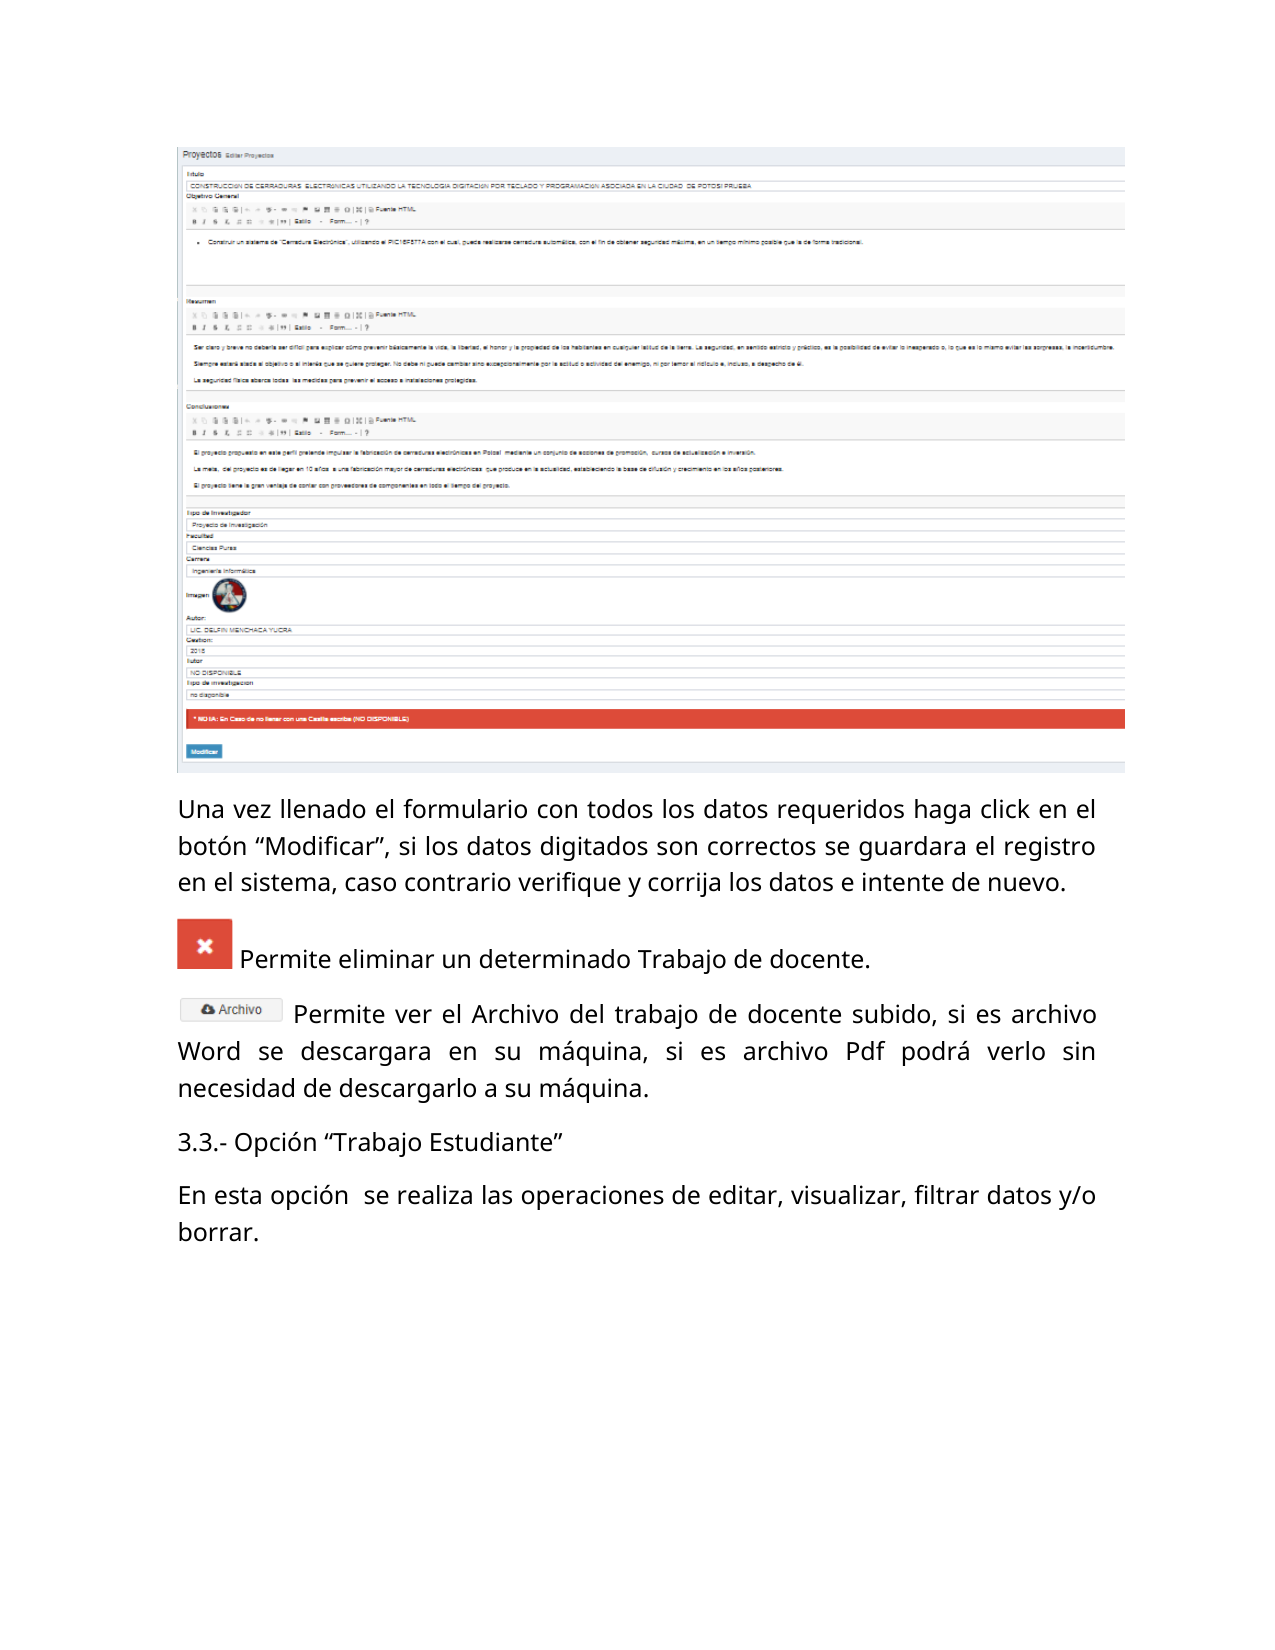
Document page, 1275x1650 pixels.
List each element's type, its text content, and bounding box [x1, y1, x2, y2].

text Una vez llenado el formulario con todos los datos requeridos haga click en el botón “Modificar”, si los datos digitados son correctos se guardara el registro en el sistema, caso contrario verifique y corrija los datos e intente de nuevo. [177, 791, 1098, 899]
picture [177, 995, 284, 1024]
text Permite eliminar un determinado Trabajo de docente. [177, 918, 1098, 976]
picture [177, 147, 1125, 773]
picture [177, 918, 233, 969]
text Permite ver el Archivo del trabajo de docente subido, si es archivo Word se descargara en su máquina, si es archivo Pdf podrá verlo sin necesidad de descargarlo a su máquina. [177, 995, 1098, 1105]
text 3.3.- Opción “Trabajo Estudiante” [177, 1124, 1098, 1158]
text En esta opción se realiza las operaciones de editar, visualizar, filtrar datos y/o borrar. [177, 1178, 1098, 1248]
